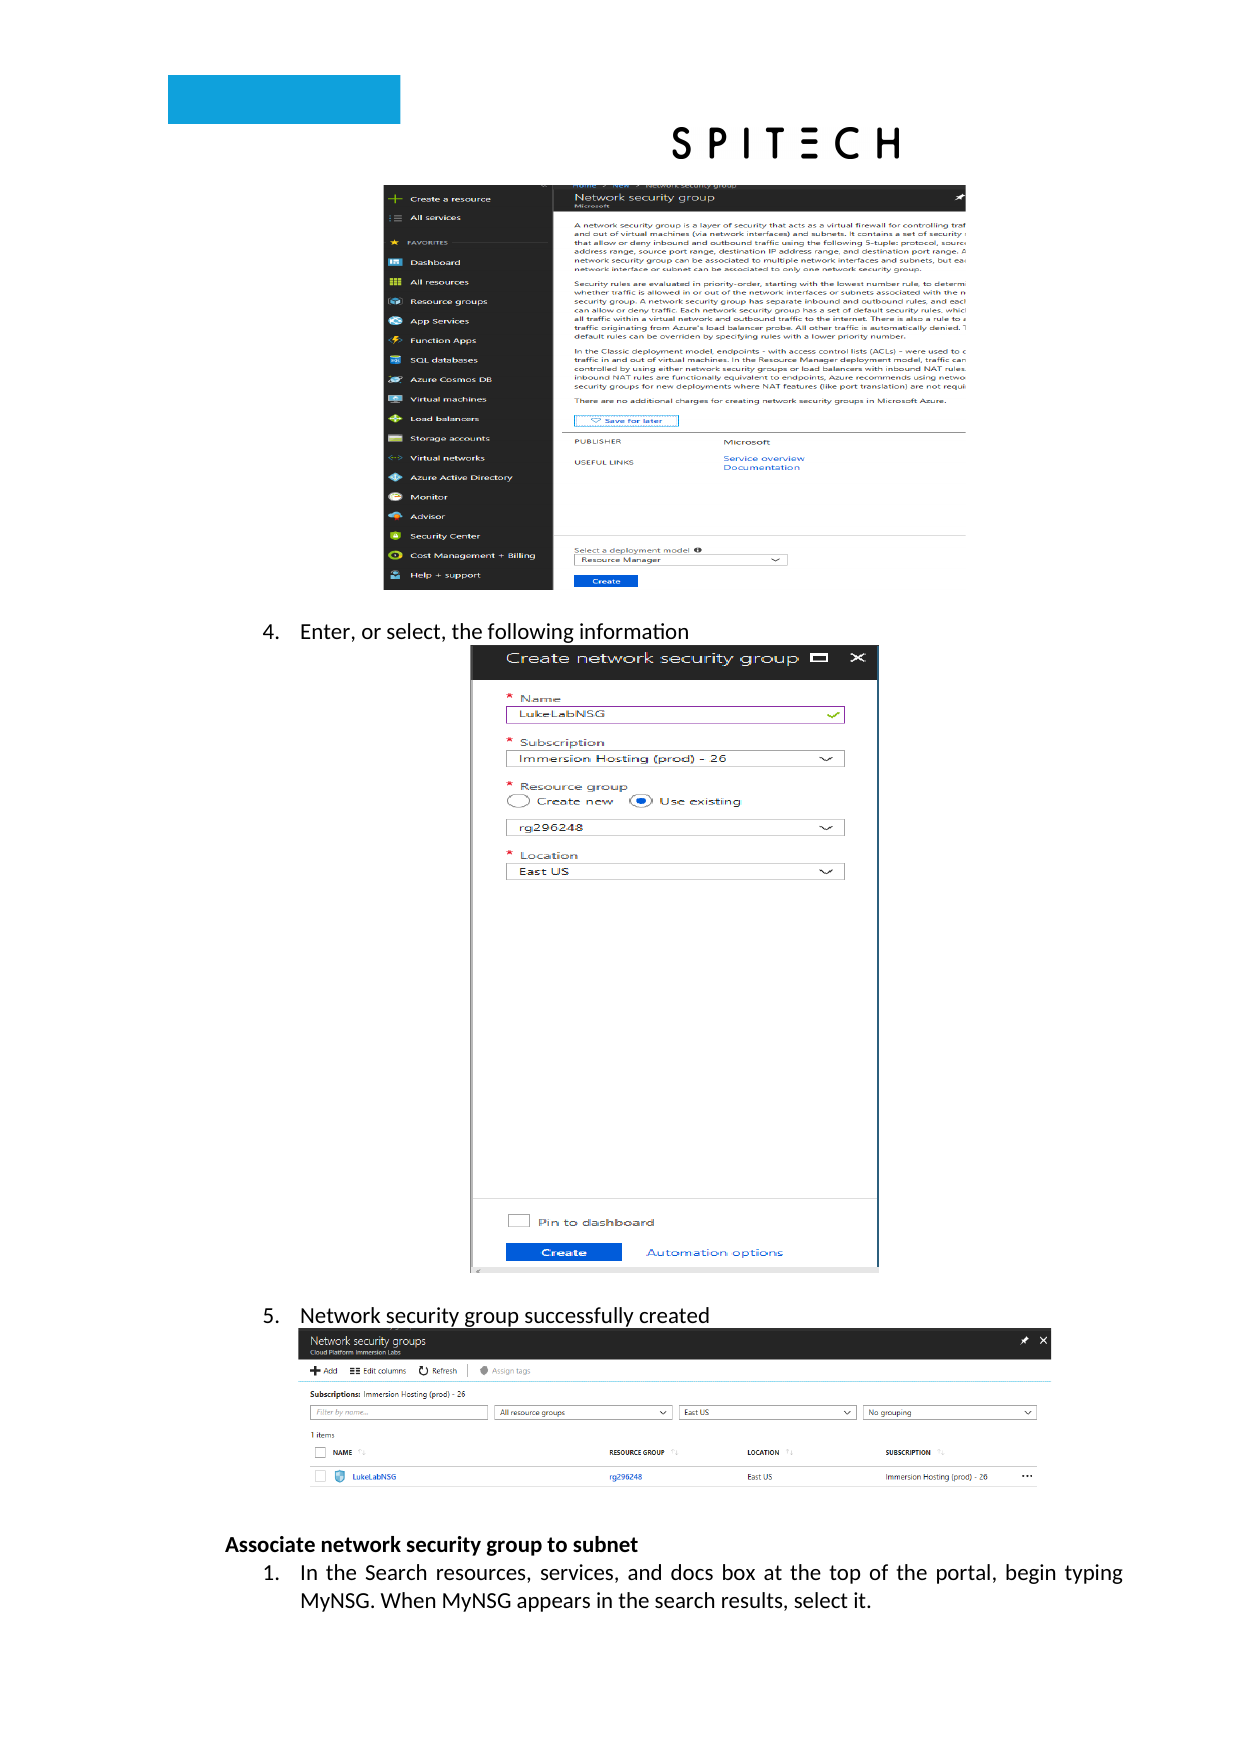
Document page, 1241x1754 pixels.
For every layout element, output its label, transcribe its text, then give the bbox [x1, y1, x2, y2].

list In the Search resources, services, and docs box at the top of the portal, begin typing MyNSG. When MyNSG appears in the search results, select it. [262, 1558, 1124, 1614]
picture [383, 185, 966, 590]
list Network security group successfully created [262, 1301, 1124, 1329]
picture [470, 645, 879, 1273]
list Enter, or select, the following information [262, 617, 1124, 645]
text Associate network security group to subnet [225, 1530, 1124, 1558]
picture [298, 1328, 1052, 1502]
